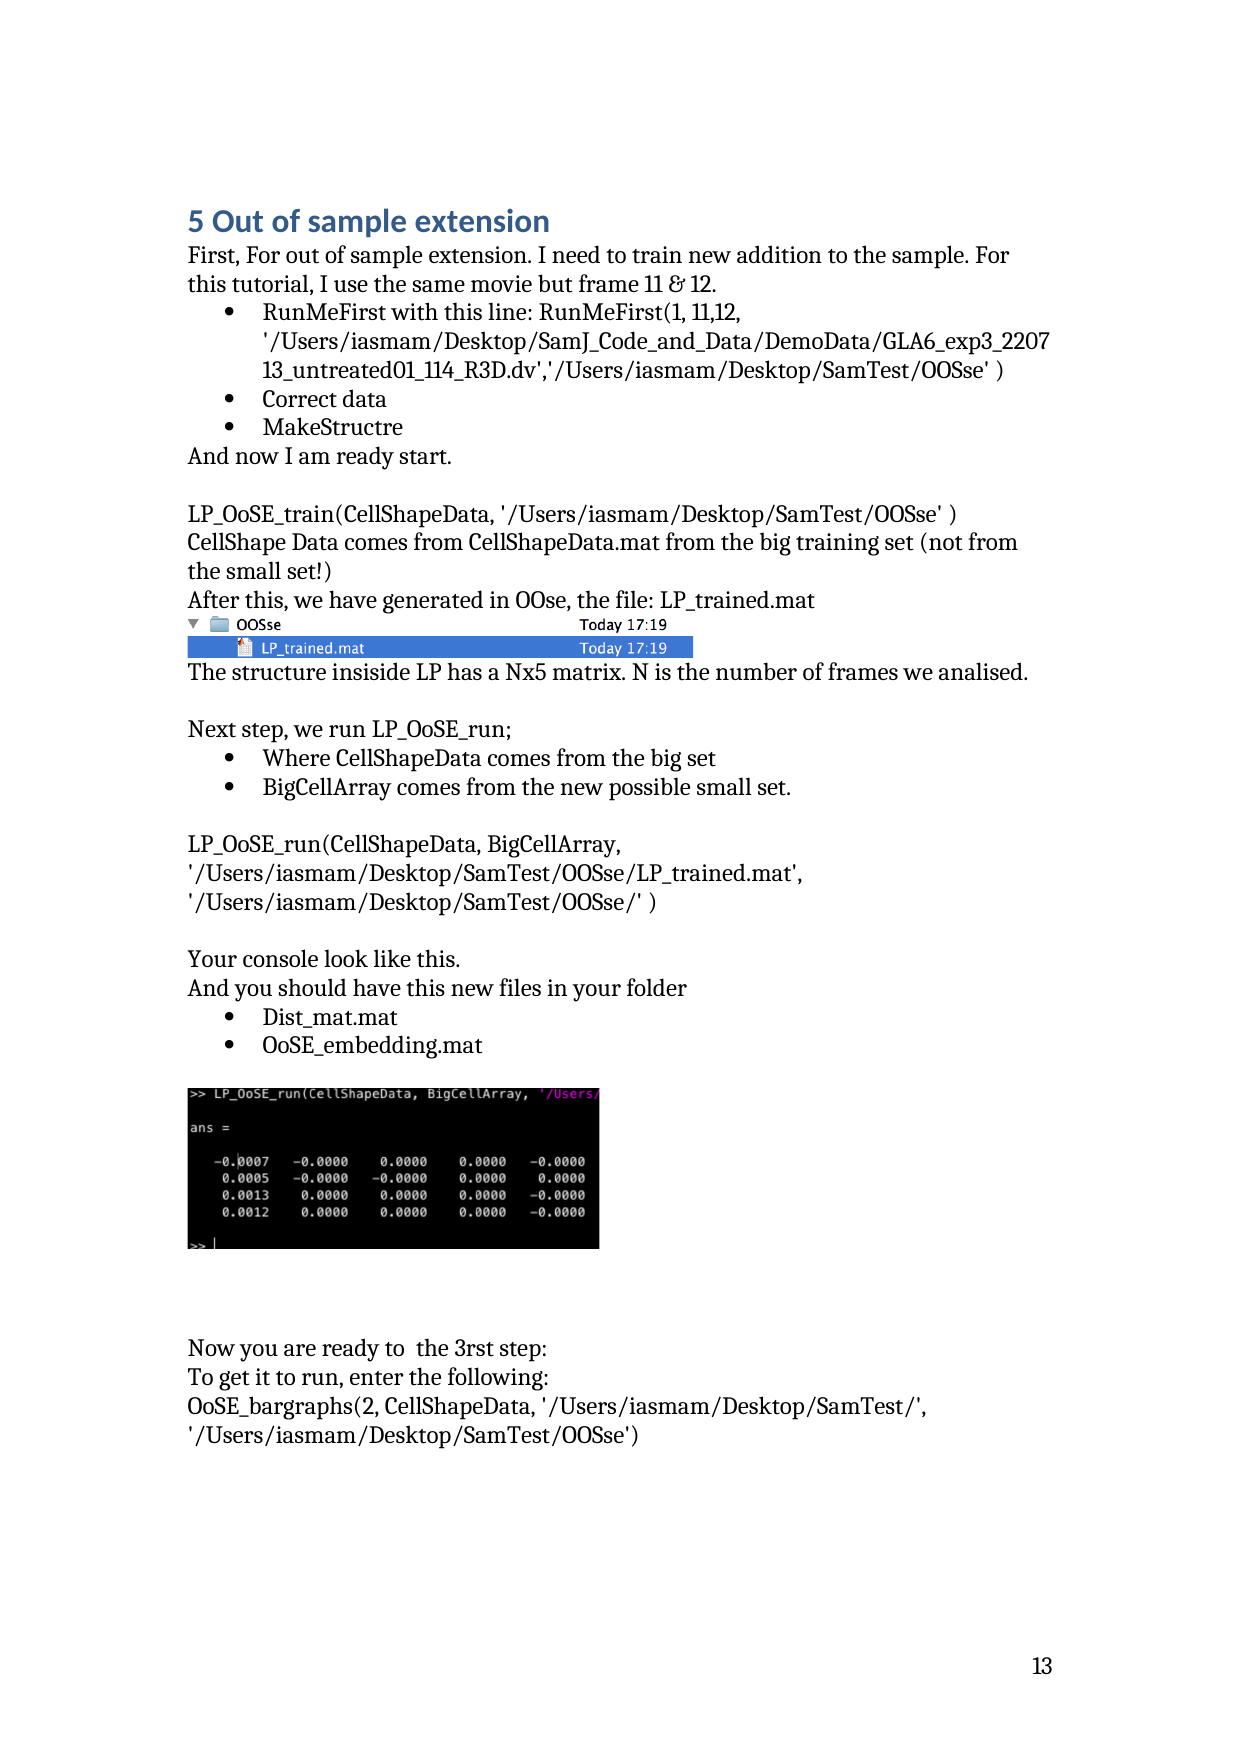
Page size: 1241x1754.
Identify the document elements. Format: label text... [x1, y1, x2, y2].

text To get it to run, enter the following: [187, 1363, 1053, 1392]
text And now I am ready start. [187, 442, 1053, 471]
list Where CellShapeData comes from the big set [225, 744, 1053, 773]
text LP_OoSE_train(CellShapeData, '/Users/iasmam/Desktop/SamTest/OOSse' ) [187, 499, 1053, 528]
text Next step, we run LP_OoSE_run; [187, 715, 1053, 744]
text First, For out of sample extension. I need to train new addition to the sample. For this tutorial, I use the same movie but frame 11 & 12. [187, 241, 1053, 298]
subtitle 5 Out of sample extension [187, 200, 1053, 241]
text And you should have this new files in your folder [187, 974, 1053, 1003]
list BigCellArray comes from the new possible small set. [225, 773, 1053, 801]
text After this, we have generated in OOse, the file: LP_trained.mat [187, 586, 1053, 614]
list OoSE_embedding.mat [225, 1031, 1053, 1060]
text OoSE_bargraphs(2, CellShapeData, '/Users/iasmam/Desktop/SamTest/', '/Users/iasmam/Desktop/SamTest/OOSse') [187, 1392, 1053, 1449]
list MakeStructre [225, 413, 1053, 442]
list Correct data [225, 384, 1053, 413]
text LP_OoSE_run(CellShapeData, BigCellArray, '/Users/iasmam/Desktop/SamTest/OOSse/LP_trained.mat', '/Users/iasmam/Desktop/SamTest/OOSse/' ) [187, 830, 1053, 916]
text The structure insiside LP has a Nx5 matrix. N is the number of frames we analised. [187, 658, 1053, 686]
picture [187, 614, 694, 658]
text Now you are ready to the 3rst step: [187, 1334, 1053, 1363]
list Dist_mat.mat [225, 1003, 1053, 1031]
text Your console look like this. [187, 945, 1053, 974]
list RunMeFirst with this line: RunMeFirst(1, 11,12, '/Users/iasmam/Desktop/SamJ_Code_and_Data/DemoData/GLA6_exp3_220713_untreated01_114_R3D.dv','/Users/iasmam/Desktop/SamTest/OOSse' ) [225, 298, 1053, 384]
picture [187, 1088, 600, 1249]
text CellShape Data comes from CellShapeData.mat from the big training set (not from the small set!) [187, 528, 1053, 586]
